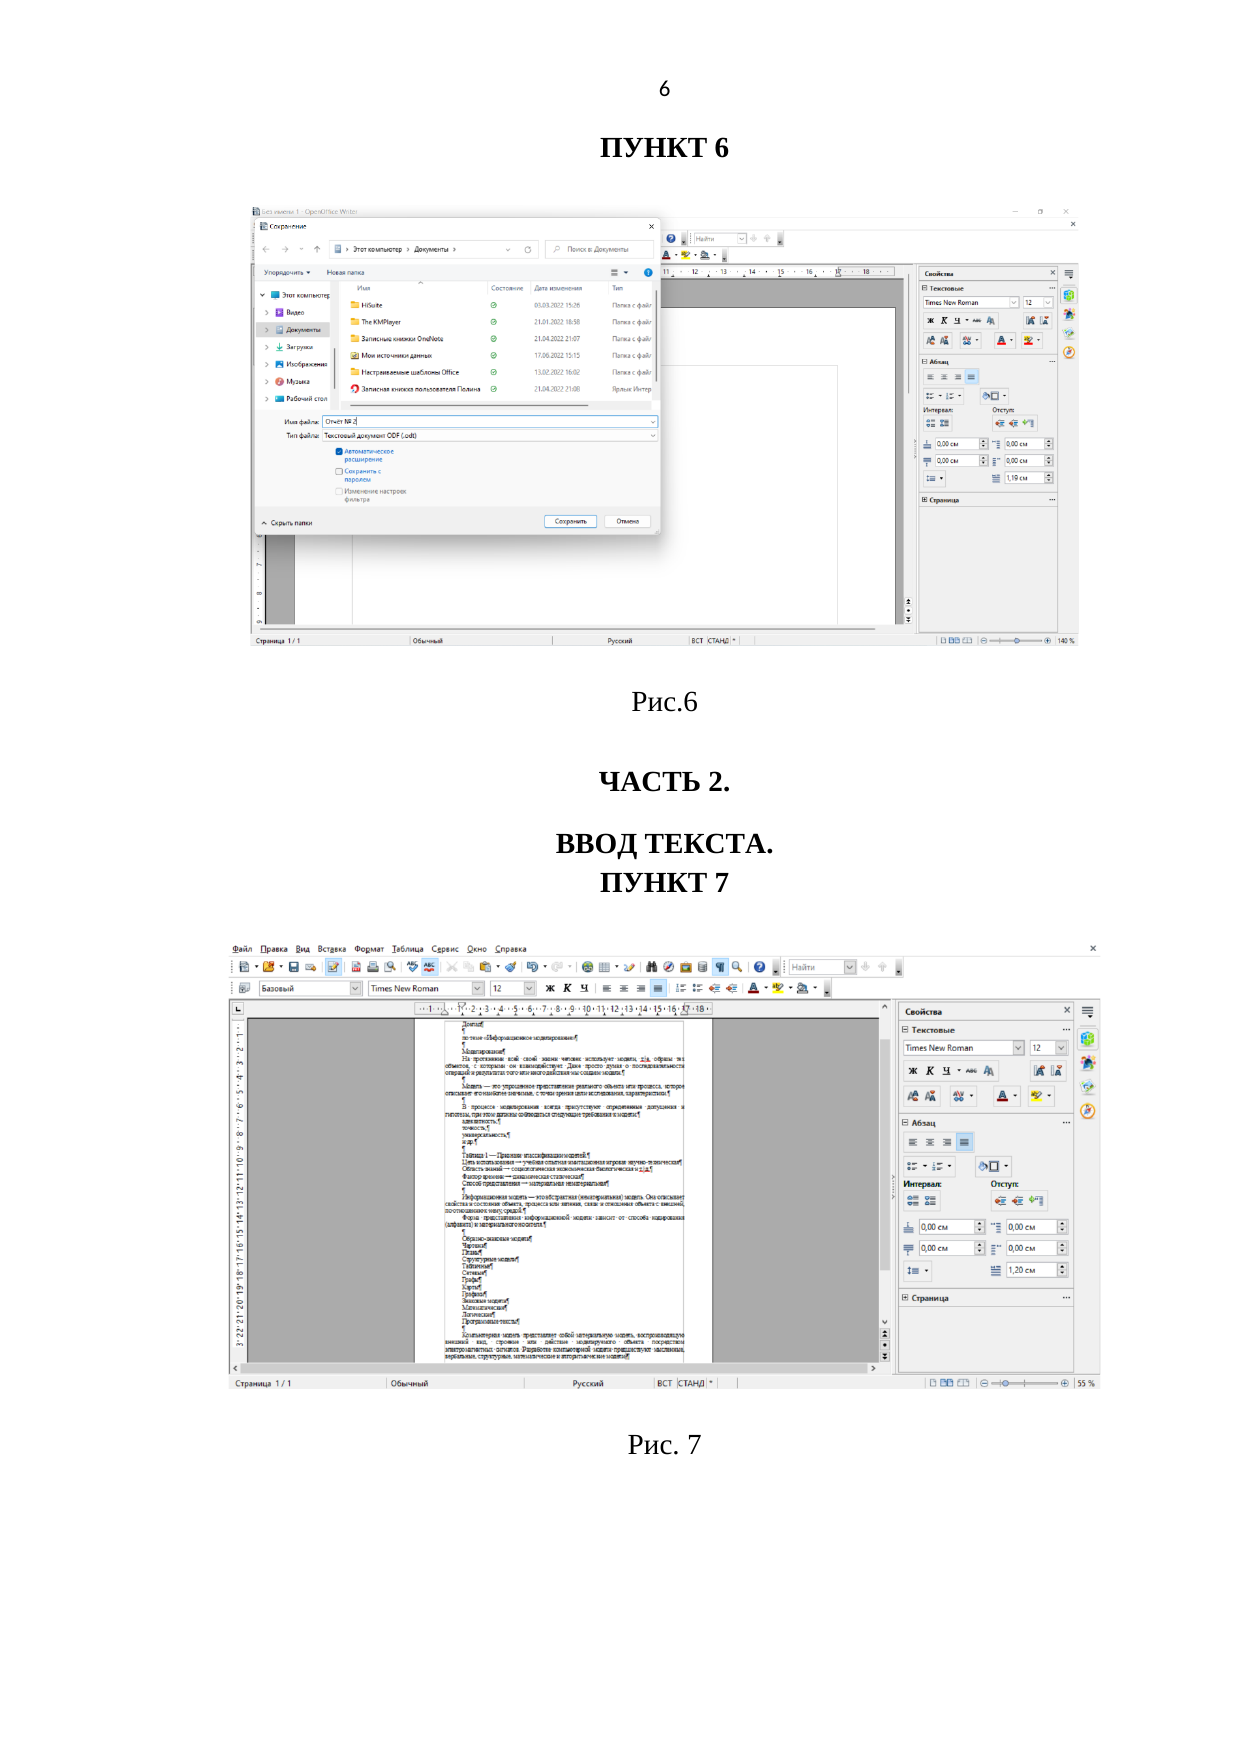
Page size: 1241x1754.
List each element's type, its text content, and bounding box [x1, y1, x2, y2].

text ПУНКТ 7 [177, 865, 1152, 899]
text Рис. 7 [177, 1427, 1152, 1461]
subtitle ВВОД ТЕКСТА. [177, 827, 1152, 860]
text Рис.6 [177, 684, 1152, 718]
text ПУНКТ 6 [177, 130, 1152, 163]
subtitle ЧАСТЬ 2. [177, 764, 1152, 797]
picture [250, 205, 1079, 646]
picture [228, 940, 1101, 1389]
